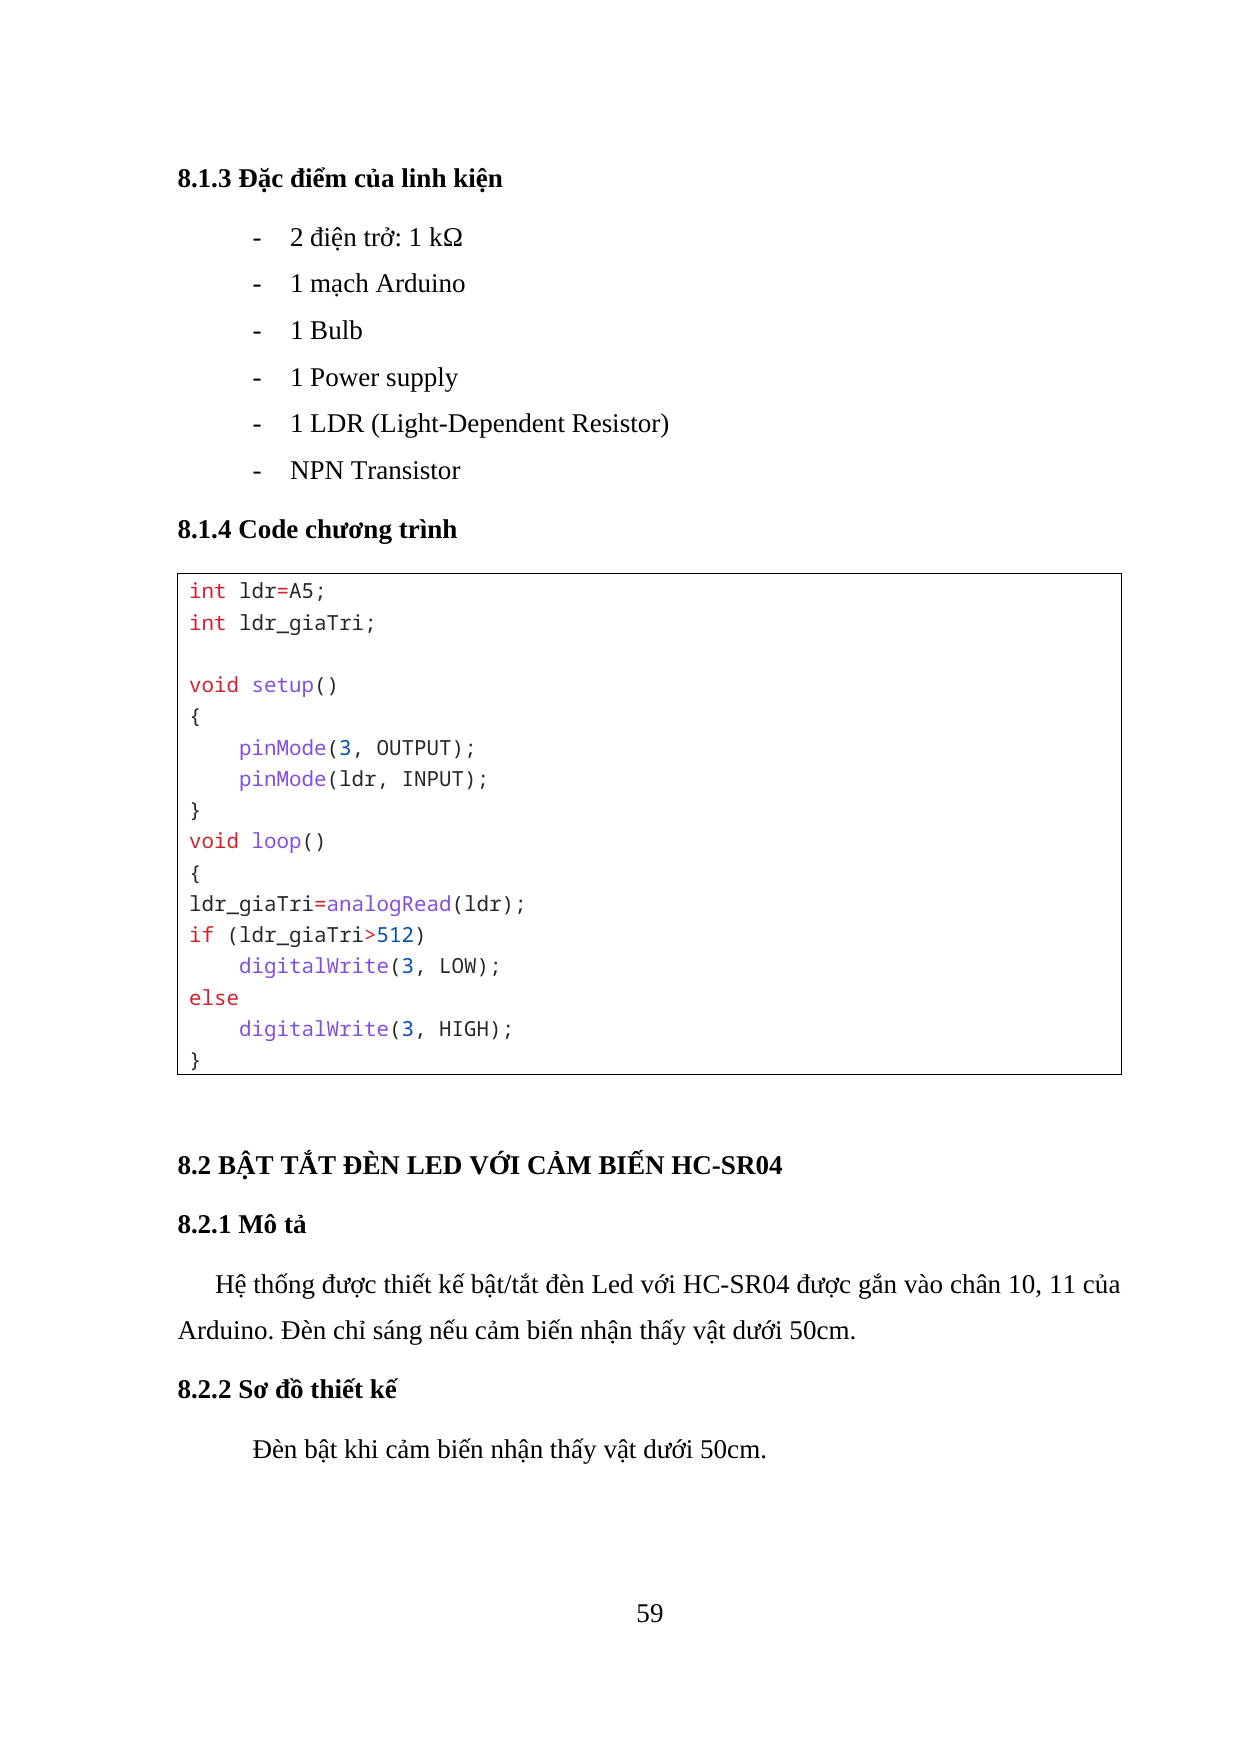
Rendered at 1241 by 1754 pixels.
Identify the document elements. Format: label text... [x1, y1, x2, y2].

text 2 điện trở: 1 kΩ [252, 221, 1122, 252]
subtitle Mô tả [177, 1209, 1122, 1240]
text Đèn bật khi cảm biến nhận thấy vật dưới 50cm. [252, 1433, 1122, 1464]
subtitle Sơ đồ thiết kế [177, 1374, 1122, 1405]
text 1 LDR (Light-Dependent Resistor) [252, 408, 1122, 439]
subtitle BẬT TẮT ĐÈN LED VỚI CẢM BIẾN HC-SR04 [177, 1149, 1122, 1181]
subtitle Code chương trình [177, 513, 1122, 544]
text Hệ thống được thiết kế bật/tắt đèn Led với HC-SR04 được gắn vào chân 10, 11 của Arduino. Đèn chỉ sáng nếu cảm biến nhận thấy vật dưới 50cm. [177, 1268, 1122, 1346]
text 1 Power supply [252, 361, 1122, 392]
text 1 mạch Arduino [252, 268, 1122, 299]
text 1 Bulb [252, 314, 1122, 345]
subtitle Đặc điểm của linh kiện [177, 162, 1122, 193]
text NPN Transistor [252, 454, 1122, 485]
